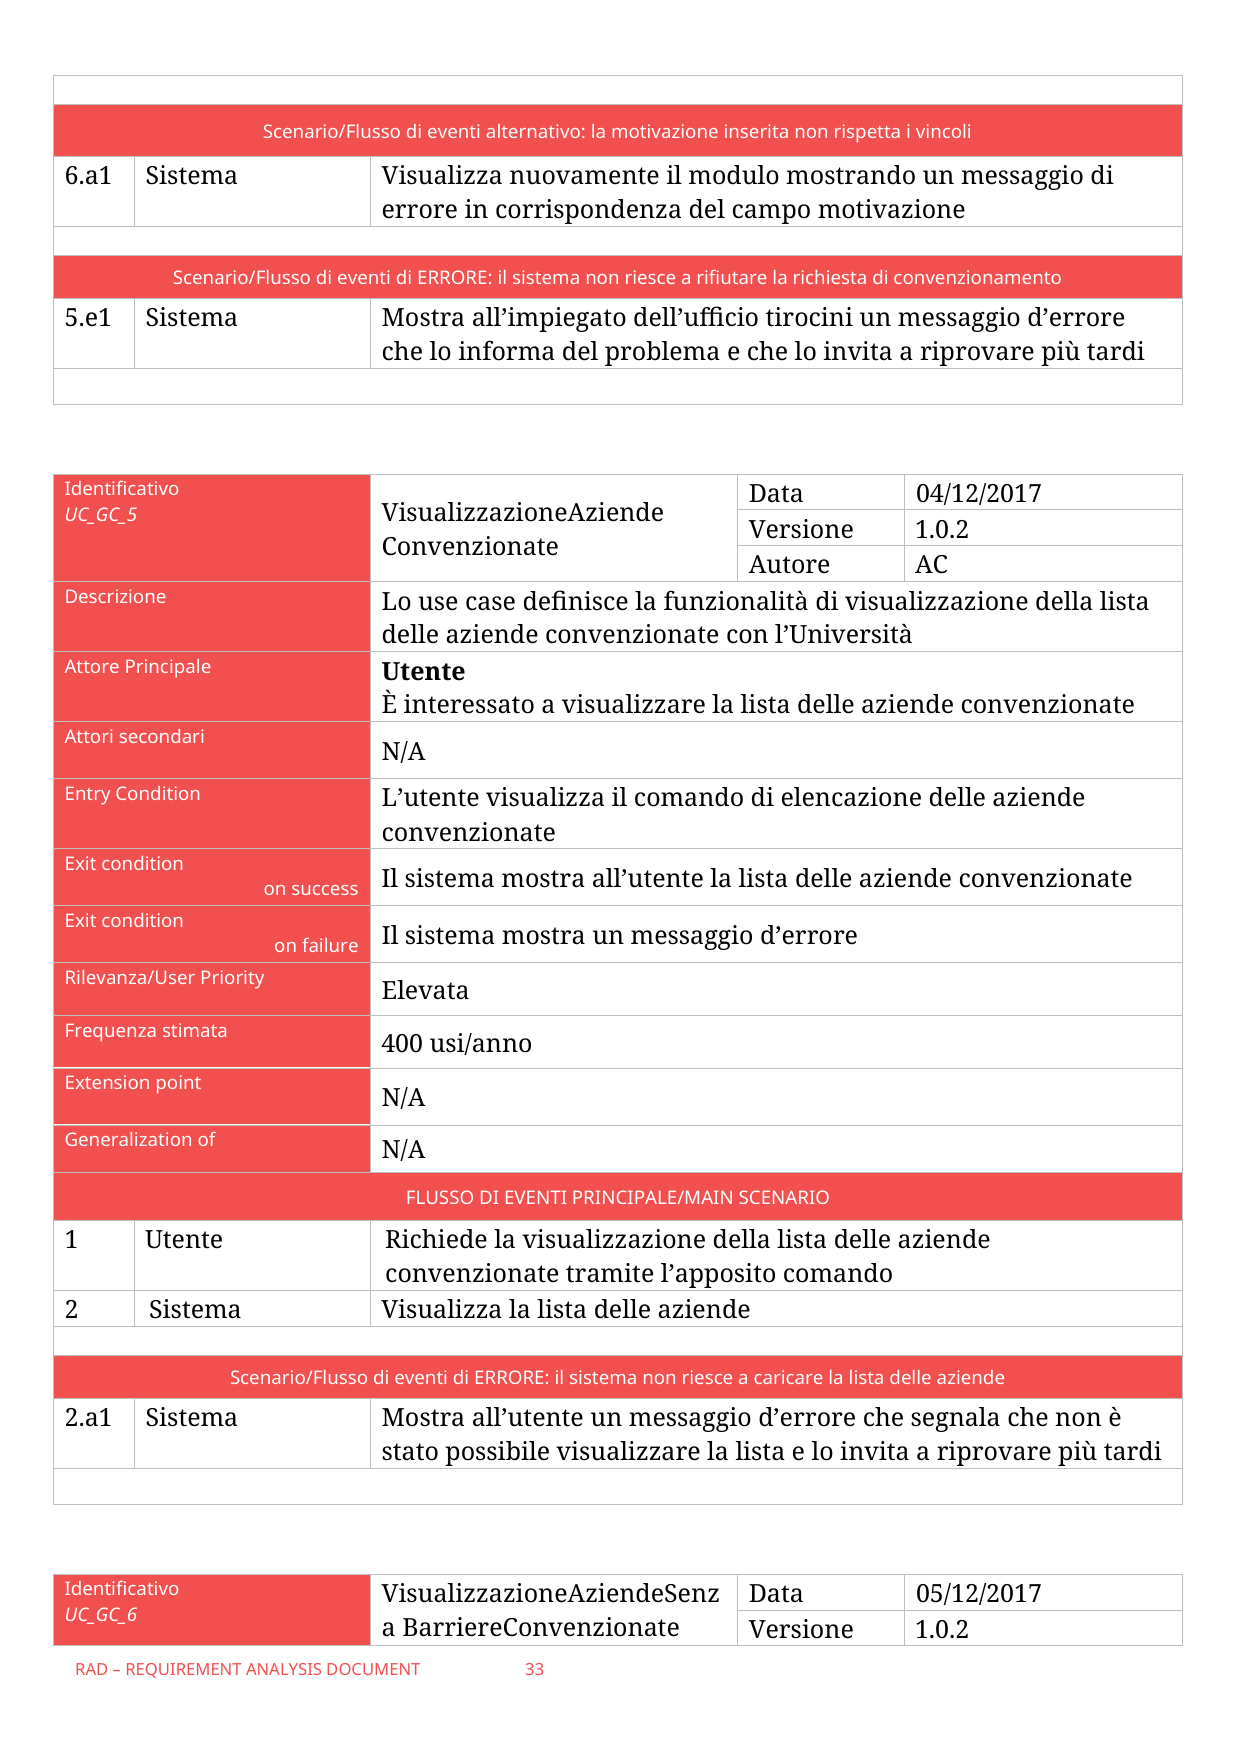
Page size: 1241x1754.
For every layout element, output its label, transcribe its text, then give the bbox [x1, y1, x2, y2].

table_cell 1 [54, 1221, 134, 1290]
table_cell 2 [54, 1291, 134, 1326]
table_cell Extension point [54, 1069, 370, 1124]
table_cell Il sistema mostra un messaggio d’errore [371, 906, 1182, 962]
table_cell 5.e1 [54, 299, 134, 368]
table_cell Versione [738, 1611, 904, 1645]
table_cell 400 usi/anno [371, 1016, 1182, 1067]
table_cell Sistema [135, 157, 370, 226]
table_cell L’utente visualizza il comando di elencazione delle aziende convenzionate [371, 779, 1182, 848]
table_cell Utente È interessato a visualizzare la lista delle aziende convenzionate [371, 652, 1182, 721]
table_cell Sistema [135, 299, 370, 368]
table_cell Visualizza nuovamente il modulo mostrando un messaggio di errore in corrispondenza del campo motivazione [371, 157, 1182, 226]
table_cell Entry Condition [54, 779, 370, 848]
table_cell Descrizione [54, 582, 370, 651]
table_header VisualizzazioneAziendeSenza BarriereConvenzionate [371, 1575, 737, 1645]
table_cell Visualizza la lista delle aziende [371, 1291, 1182, 1326]
table_cell Lo use case definisce la funzionalità di visualizzazione della lista delle aziende convenzionate con l’Università [371, 582, 1182, 651]
table_cell Sistema [135, 1291, 370, 1326]
table_cell Autore [738, 546, 904, 581]
table_cell Elevata [371, 963, 1182, 1015]
table_cell [54, 369, 1182, 403]
table_cell Generalization of [54, 1126, 370, 1172]
table_header Data [738, 475, 904, 509]
table_cell Il sistema mostra all’utente la lista delle aziende convenzionate [371, 849, 1182, 905]
table_header 05/12/2017 [905, 1575, 1182, 1609]
table_cell N/A [371, 722, 1182, 778]
table_cell Rilevanza/User Priority [54, 963, 370, 1015]
table_cell Attori secondari [54, 722, 370, 778]
table_cell Scenario/Flusso di eventi di ERRORE: il sistema non riesce a caricare la lista delle aziende [54, 1356, 1182, 1398]
table_cell 2.a1 [54, 1399, 134, 1468]
table_cell Utente [135, 1221, 370, 1290]
table_cell FLUSSO DI EVENTI PRINCIPALE/MAIN SCENARIO [54, 1173, 1182, 1220]
table_cell [54, 1327, 1182, 1355]
table_cell Richiede la visualizzazione della lista delle aziende convenzionate tramite l’apposito comando [371, 1221, 1182, 1290]
table_cell Frequenza stimata [54, 1016, 370, 1067]
table_cell Mostra all’impiegato dell’ufficio tirocini un messaggio d’errore che lo informa del problema e che lo invita a riprovare più tardi [371, 299, 1182, 368]
table_cell 6.a1 [54, 157, 134, 226]
table_cell [54, 76, 1182, 104]
table_cell 1.0.2 [905, 1611, 1182, 1645]
table_header Data [738, 1575, 904, 1609]
table_header VisualizzazioneAziende Convenzionate [371, 475, 737, 581]
table_header 04/12/2017 [905, 475, 1182, 509]
table_cell [54, 1469, 1182, 1504]
table_cell Sistema [135, 1399, 370, 1468]
table_cell Exit condition on failure [54, 906, 370, 962]
table_header Identificativo UC_GC_6 [54, 1575, 370, 1645]
table_cell [54, 227, 1182, 255]
table_cell Exit condition on success [54, 849, 370, 905]
table_cell AC [905, 546, 1182, 581]
table_cell N/A [371, 1069, 1182, 1124]
table_cell N/A [371, 1126, 1182, 1172]
table_cell Attore Principale [54, 652, 370, 721]
table_cell Scenario/Flusso di eventi alternativo: la motivazione inserita non rispetta i vincoli [54, 105, 1182, 156]
table_cell Scenario/Flusso di eventi di ERRORE: il sistema non riesce a rifiutare la richiesta di convenzionamento [54, 256, 1182, 298]
table_cell Mostra all’utente un messaggio d’errore che segnala che non è stato possibile visualizzare la lista e lo invita a riprovare più tardi [371, 1399, 1182, 1468]
table_cell 1.0.2 [905, 510, 1182, 545]
table_header Identificativo UC_GC_5 [54, 475, 370, 581]
table_cell Versione [738, 510, 904, 545]
